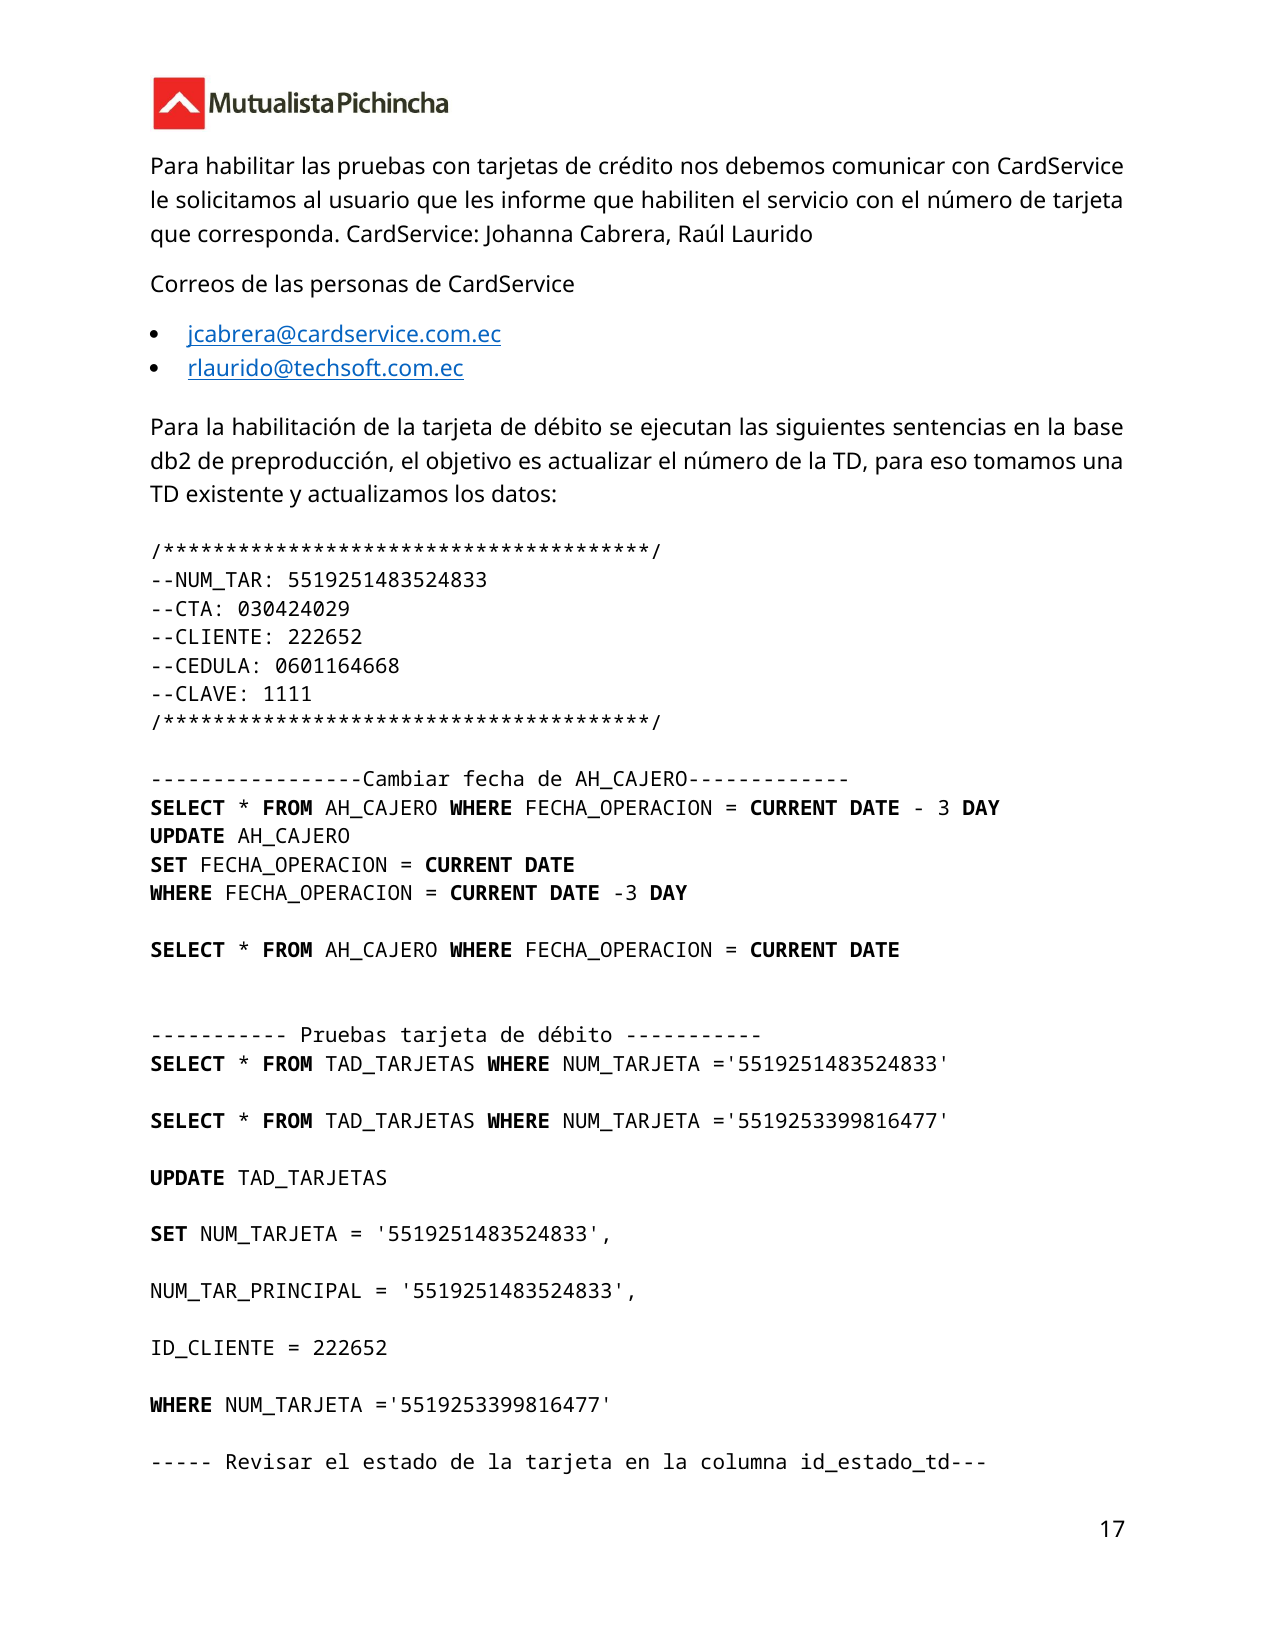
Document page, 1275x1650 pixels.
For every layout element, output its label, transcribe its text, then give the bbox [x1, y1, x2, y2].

text --CLAVE: 1111 [150, 679, 1125, 708]
text ----- Revisar el estado de la tarjeta en la columna id_estado_td--- [150, 1447, 1125, 1476]
text ----------- Pruebas tarjeta de débito ----------- [150, 1021, 1125, 1049]
text SELECT * FROM AH_CAJERO WHERE FECHA_OPERACION = CURRENT DATE - 3 DAY [150, 793, 1125, 821]
text -----------------Cambiar fecha de AH_CAJERO------------- [150, 764, 1125, 793]
list rlaurido@techsoft.com.ec [150, 352, 1125, 383]
text Para habilitar las pruebas con tarjetas de crédito nos debemos comunicar con CardService le solicitamos al usuario que les informe que habiliten el servicio con el número de tarjeta que corresponda. CardService: Johanna Cabrera, Raúl Laurido [150, 150, 1125, 249]
list jcabrera@cardservice.com.ec [150, 318, 1125, 349]
text /***************************************/ [150, 537, 1125, 566]
text /***************************************/ [150, 708, 1125, 736]
text --CLIENTE: 222652 [150, 622, 1125, 651]
text SELECT * FROM AH_CAJERO WHERE FECHA_OPERACION = CURRENT DATE [150, 935, 1125, 964]
text SELECT * FROM TAD_TARJETAS WHERE NUM_TARJETA ='5519253399816477' [150, 1106, 1125, 1134]
text SELECT * FROM TAD_TARJETAS WHERE NUM_TARJETA ='5519251483524833' [150, 1049, 1125, 1077]
text WHERE NUM_TARJETA ='5519253399816477' [150, 1390, 1125, 1419]
text --NUM_TAR: 5519251483524833 [150, 566, 1125, 594]
text SET FECHA_OPERACION = CURRENT DATE [150, 850, 1125, 878]
text NUM_TAR_PRINCIPAL = '5519251483524833', [150, 1276, 1125, 1305]
text --CEDULA: 0601164668 [150, 651, 1125, 679]
picture [150, 75, 453, 132]
text ID_CLIENTE = 222652 [150, 1333, 1125, 1362]
text UPDATE TAD_TARJETAS [150, 1163, 1125, 1191]
text --CTA: 030424029 [150, 594, 1125, 622]
text SET NUM_TARJETA = '5519251483524833', [150, 1219, 1125, 1248]
text WHERE FECHA_OPERACION = CURRENT DATE -3 DAY [150, 878, 1125, 907]
text Para la habilitación de la tarjeta de débito se ejecutan las siguientes sentencias en la base db2 de preproducción, el objetivo es actualizar el número de la TD, para eso tomamos una TD existente y actualizamos los datos: [150, 411, 1125, 509]
text UPDATE AH_CAJERO [150, 821, 1125, 850]
text Correos de las personas de CardService [150, 268, 1125, 299]
